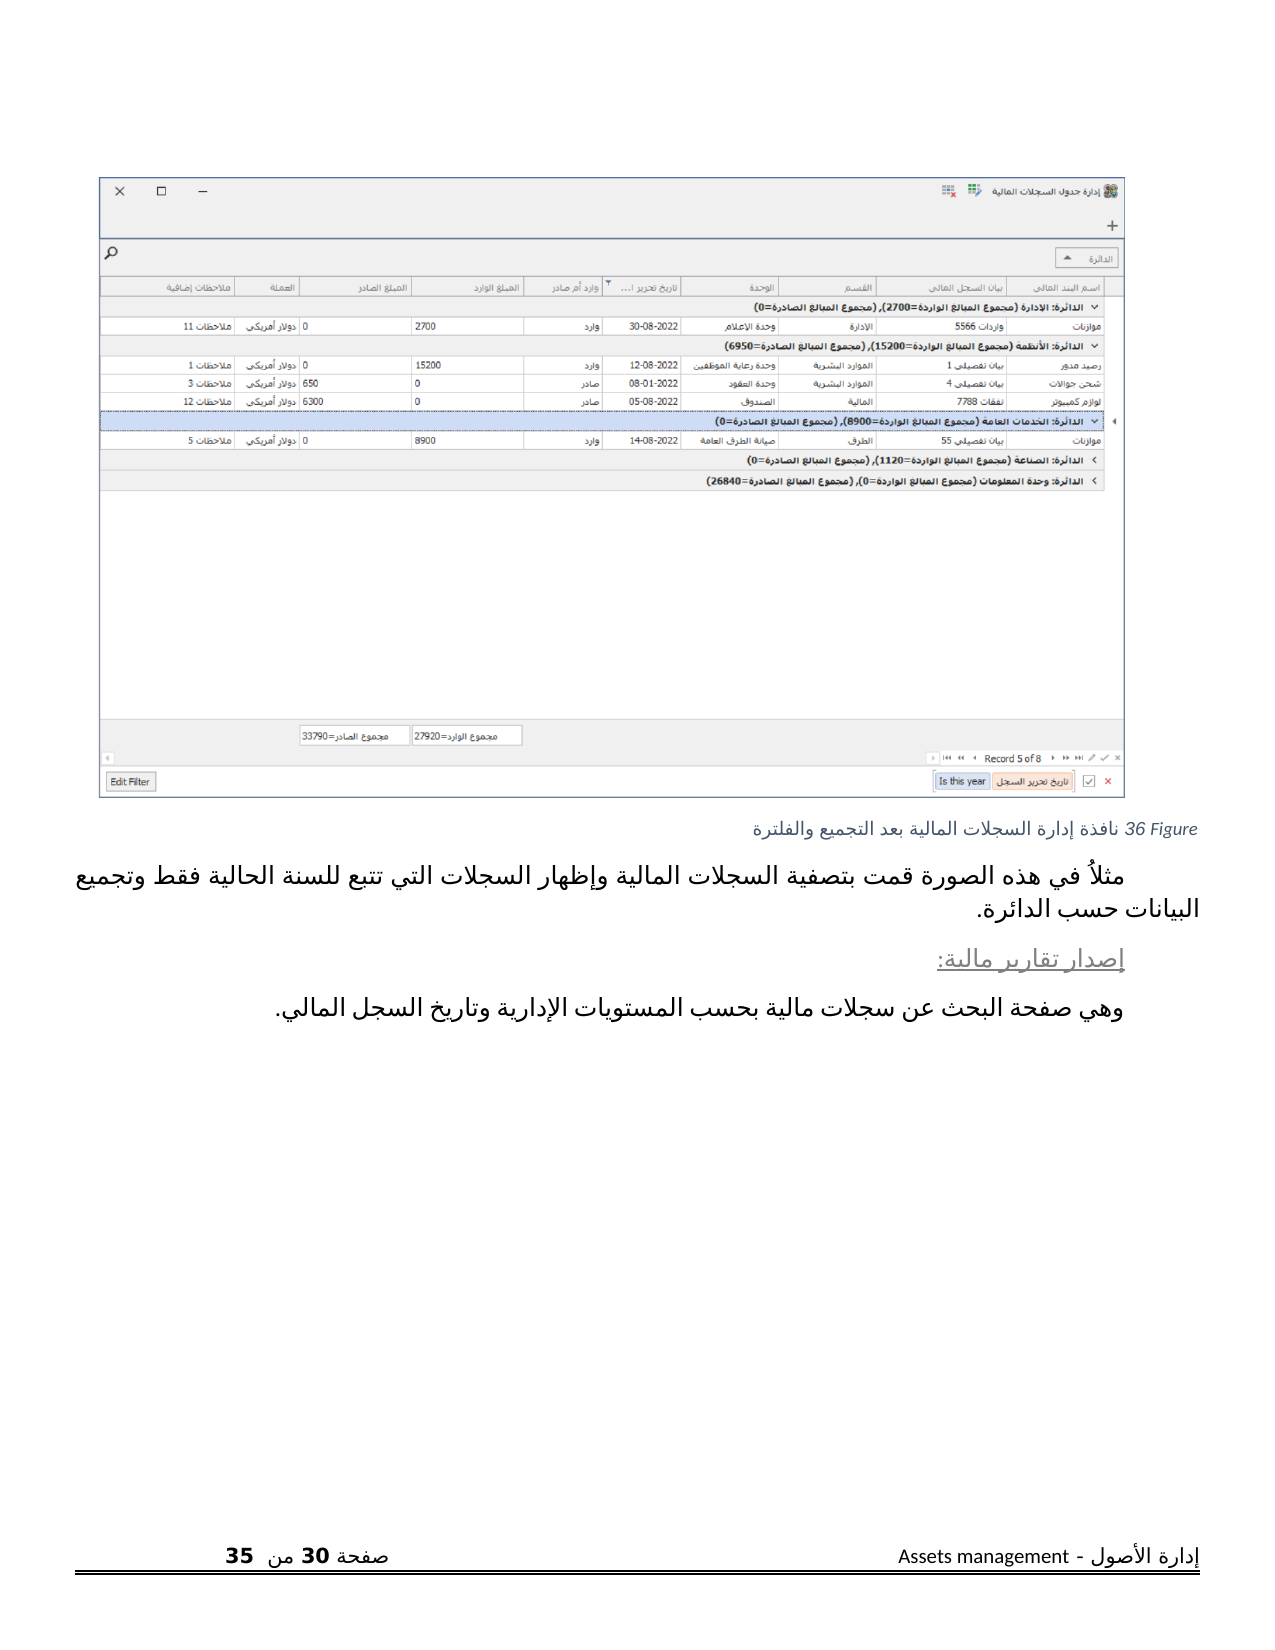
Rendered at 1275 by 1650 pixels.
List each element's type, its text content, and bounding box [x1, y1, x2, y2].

text Figure 36 نافذة إدارة السجلات المالية بعد التجميع والفلترة [75, 817, 1200, 840]
text مثلاُ في هذه الصورة قمت بتصفية السجلات المالية وإظهار السجلات التي تتبع للسنة الحالية فقط وتجميع البيانات حسب الدائرة. [75, 861, 1200, 924]
text وهي صفحة البحث عن سجلات مالية بحسب المستويات الإدارية وتاريخ السجل المالي. [75, 993, 1200, 1023]
subtitle إصدار تقارير مالية: [75, 943, 1200, 973]
picture [98, 177, 1125, 798]
